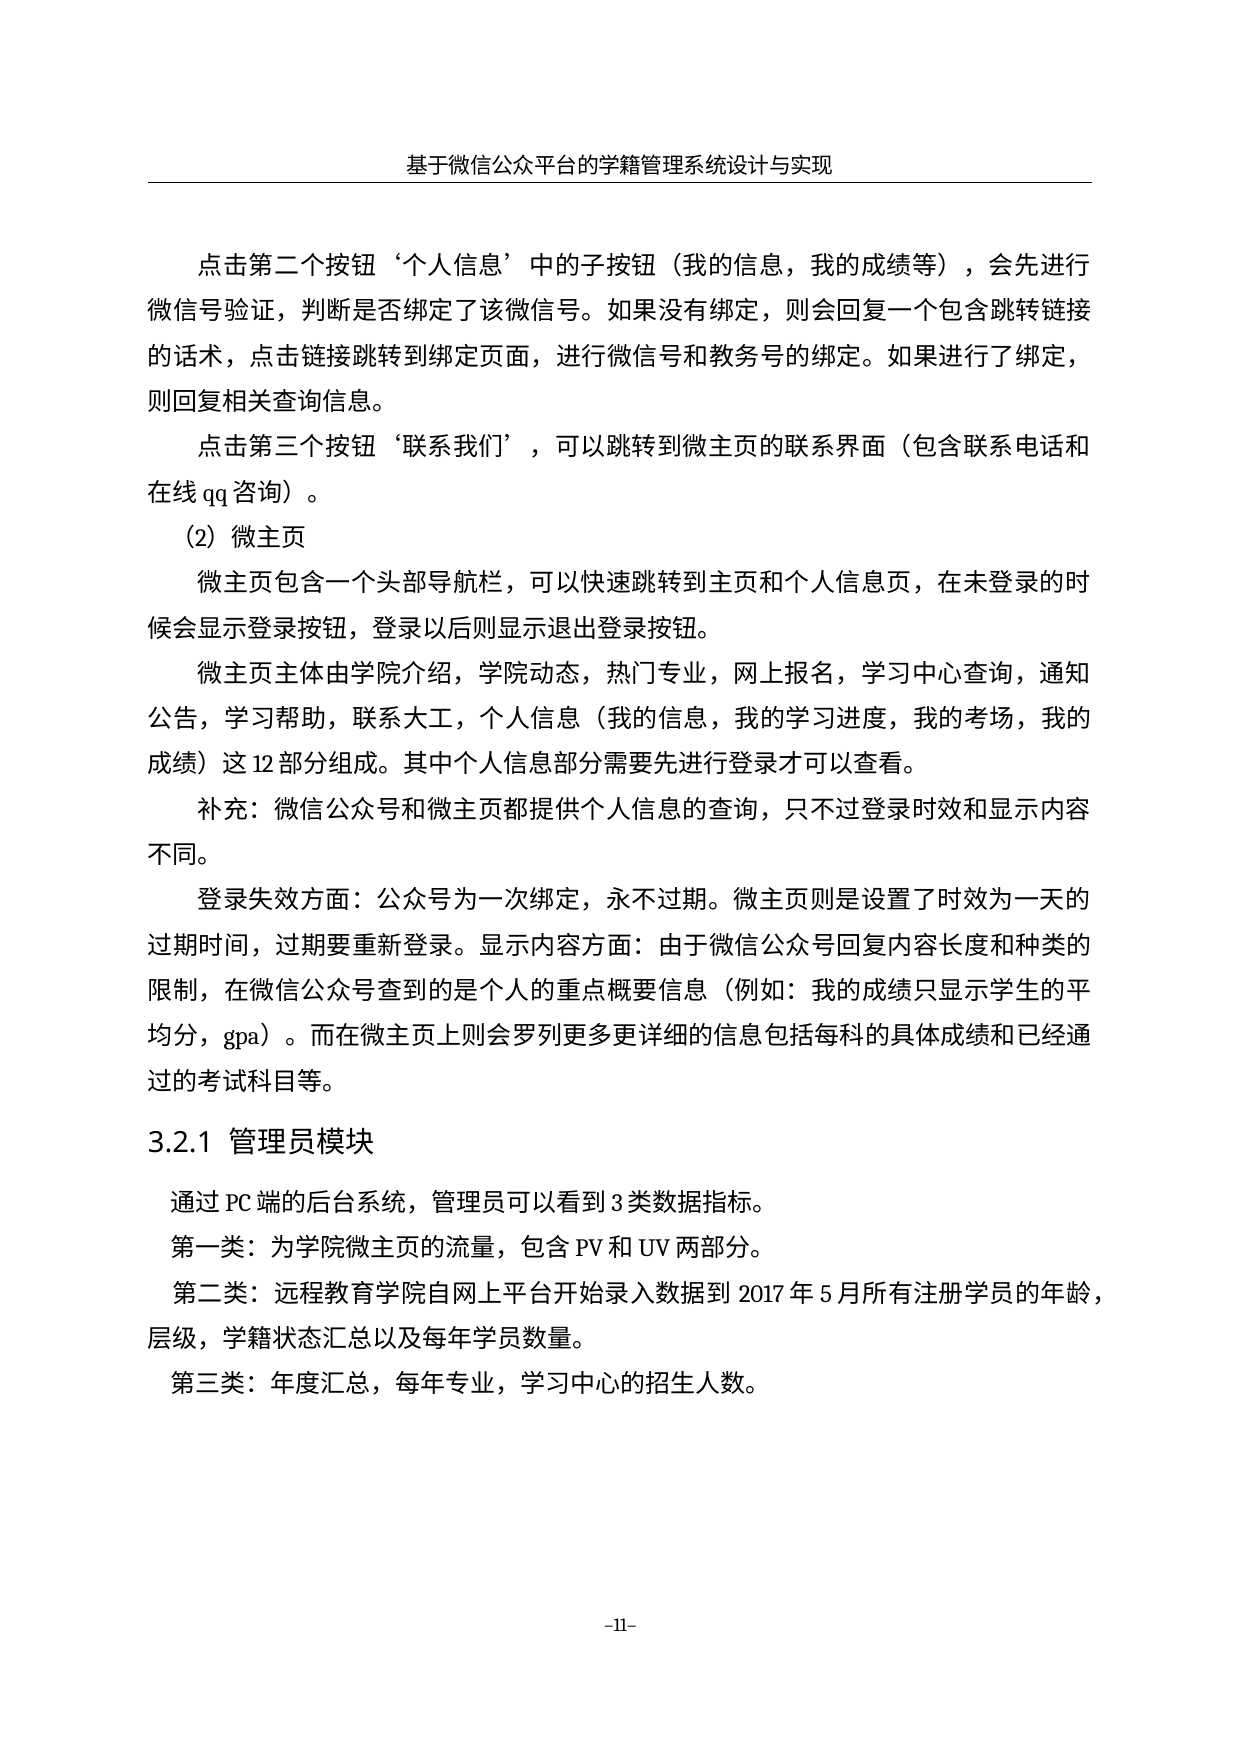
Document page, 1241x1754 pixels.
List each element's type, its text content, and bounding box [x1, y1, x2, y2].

text 第三类：年度汇总，每年专业，学习中心的招生人数。 [148, 1364, 1092, 1400]
text 点击第三个按钮‘联系我们’，可以跳转到微主页的联系界面（包含联系电话和在线qq咨询）。 [148, 427, 1092, 508]
text 点击第二个按钮‘个人信息’中的子按钮（我的信息，我的成绩等），会先进行微信号验证，判断是否绑定了该微信号。如果没有绑定，则会回复一个包含跳转链接的话术，点击链接跳转到绑定页面，进行微信号和教务号的绑定。如果进行了绑定，则回复相关查询信息。 [148, 246, 1092, 418]
text 微主页主体由学院介绍，学院动态，热门专业，网上报名，学习中心查询，通知公告，学习帮助，联系大工，个人信息（我的信息，我的学习进度，我的考场，我的成绩）这12部分组成。其中个人信息部分需要先进行登录才可以查看。 [148, 653, 1092, 780]
text 第一类：为学院微主页的流量，包含PV和UV两部分。 [148, 1228, 1092, 1264]
text 登录失效方面：公众号为一次绑定，永不过期。微主页则是设置了时效为一天的过期时间，过期要重新登录。显示内容方面：由于微信公众号回复内容长度和种类的限制，在微信公众号查到的是个人的重点概要信息（例如：我的成绩只显示学生的平均分，gpa）。而在微主页上则会罗列更多更详细的信息包括每科的具体成绩和已经通过的考试科目等。 [148, 880, 1092, 1097]
text 第二类：远程教育学院自网上平台开始录入数据到2017年5月所有注册学员的年龄，层级，学籍状态汇总以及每年学员数量。 [148, 1273, 1092, 1355]
text 通过PC端的后台系统，管理员可以看到3类数据指标。 [148, 1182, 1092, 1219]
subtitle 3.2.1 管理员模块 [148, 1119, 1092, 1161]
text （2）微主页 [148, 517, 1092, 554]
text 补充：微信公众号和微主页都提供个人信息的查询，只不过登录时效和显示内容不同。 [148, 789, 1092, 871]
text 微主页包含一个头部导航栏，可以快速跳转到主页和个人信息页，在未登录的时候会显示登录按钮，登录以后则显示退出登录按钮。 [148, 563, 1092, 644]
